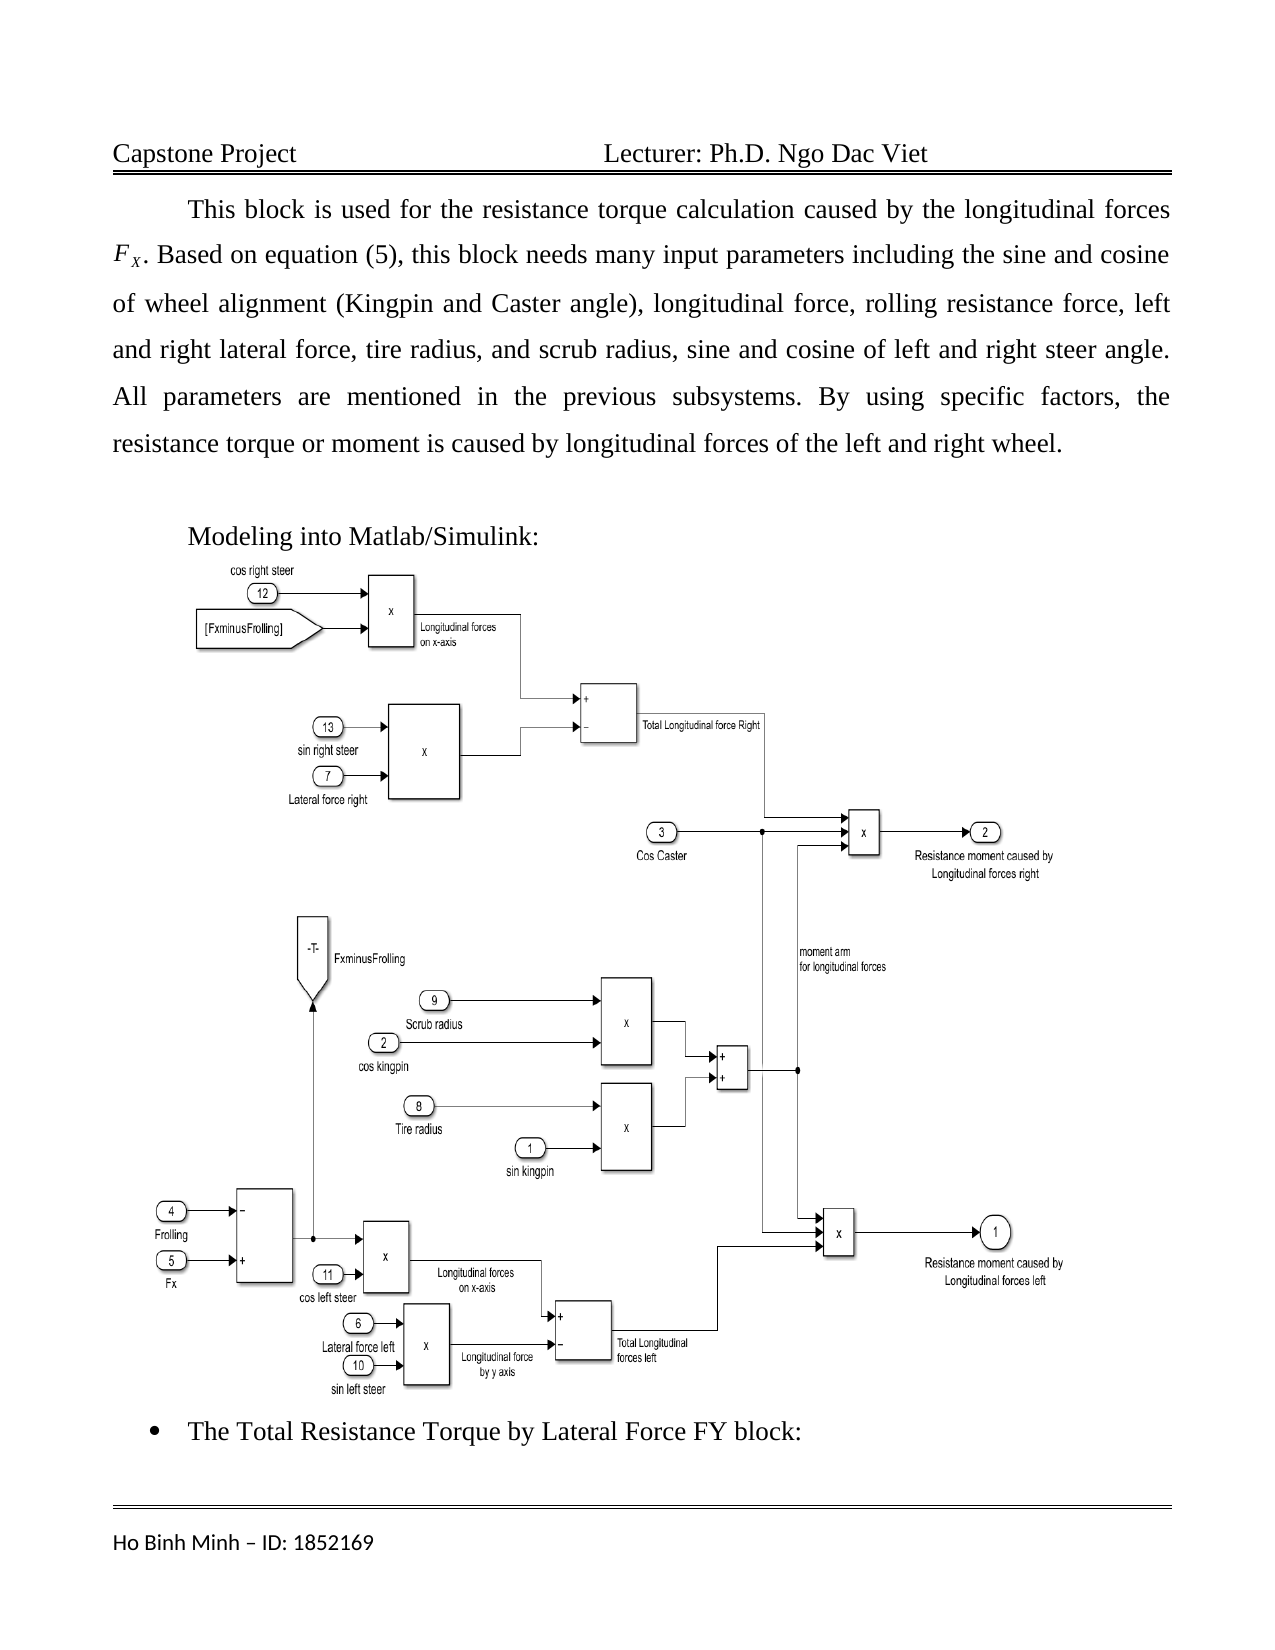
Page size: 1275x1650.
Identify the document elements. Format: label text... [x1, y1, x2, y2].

list This block is used for the resistance torque calculation caused by the longitudinal forces . Based on equation (5), this block needs many input parameters including the sine and cosine of wheel alignment (Kingpin and Caster angle), longitudinal force, rolling resistance force, left and right lateral force, tire radius, and scrub radius, sine and cosine of left and right steer angle. All parameters are mentioned in the previous subsystems. By using specific factors, the resistance torque or moment is caused by longitudinal forces of the left and right wheel. [112, 193, 1172, 458]
picture [148, 553, 1080, 1413]
list Modeling into Matlab/Simulink: [112, 520, 1172, 551]
list The Total Resistance Torque by Lateral Force FY block: [150, 1415, 1172, 1446]
